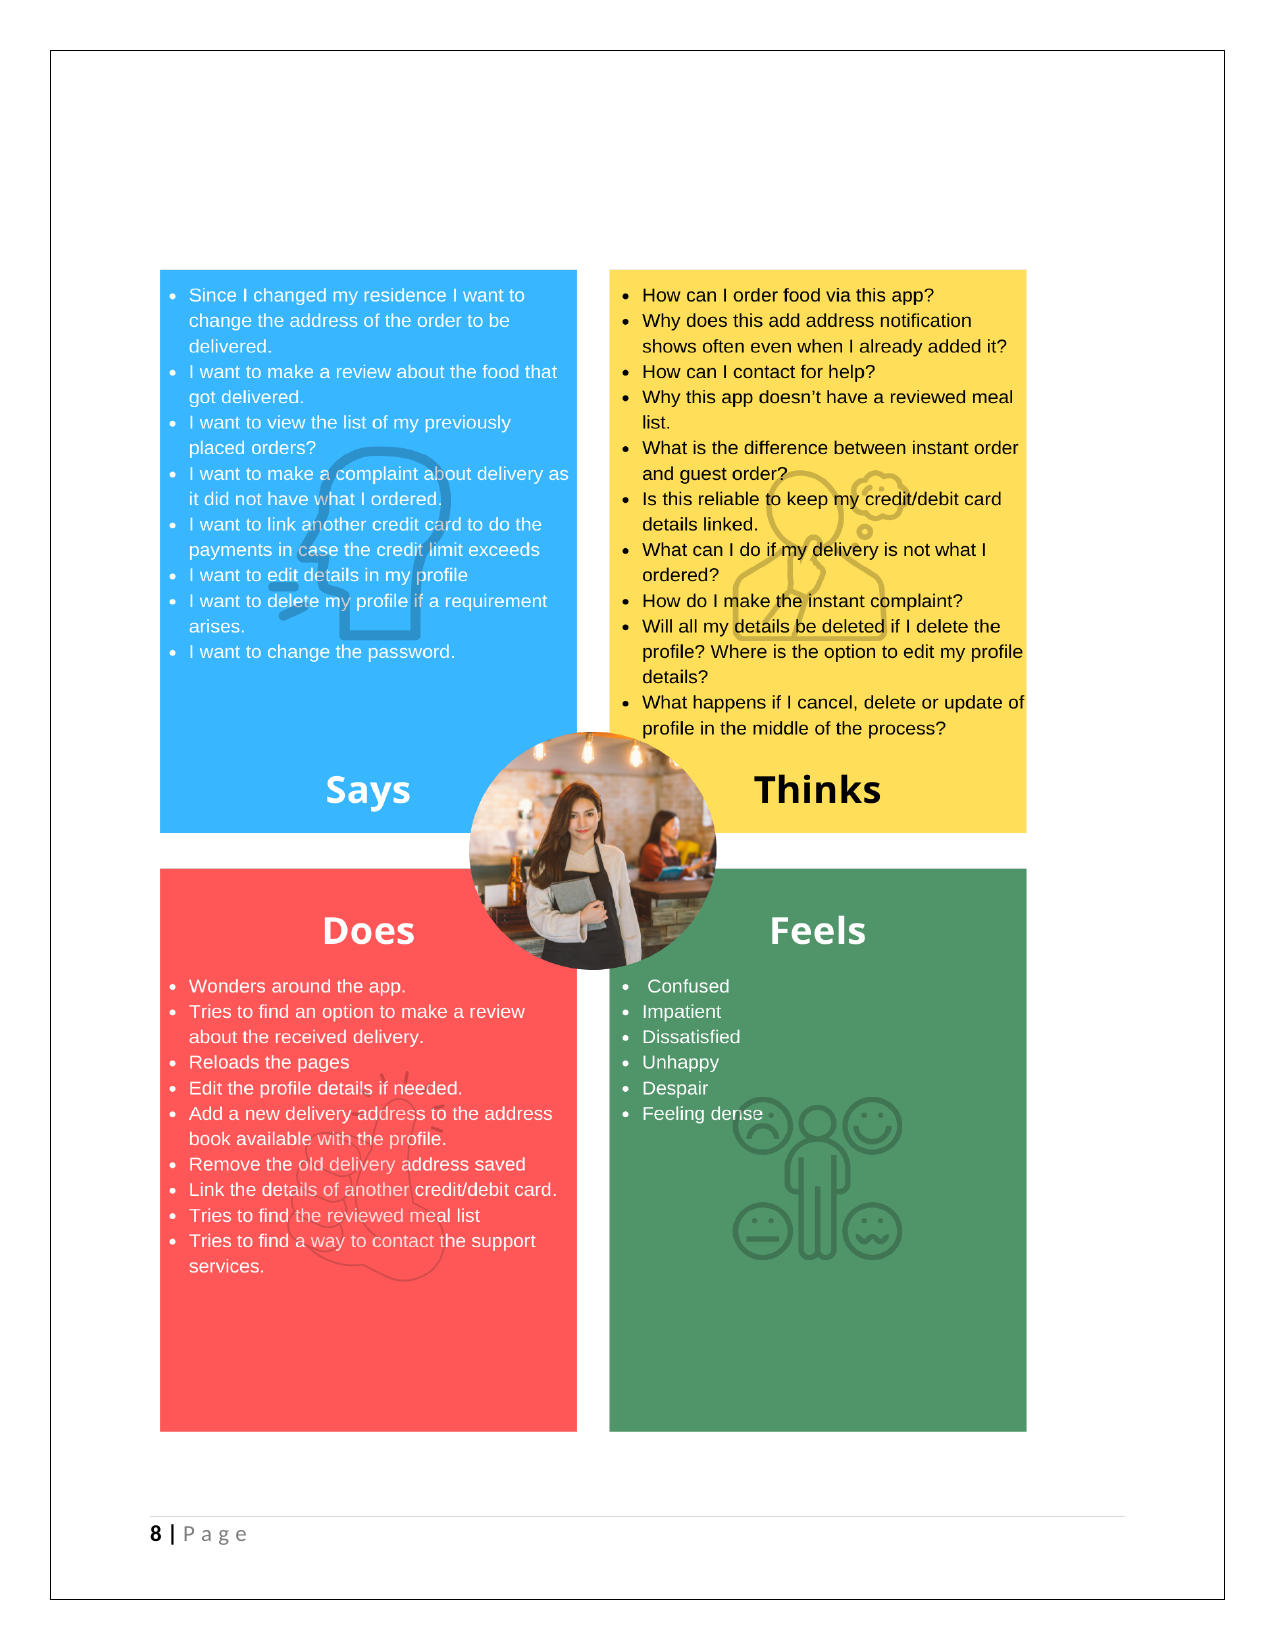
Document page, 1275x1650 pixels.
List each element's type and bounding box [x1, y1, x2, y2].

picture [115, 202, 1070, 1500]
